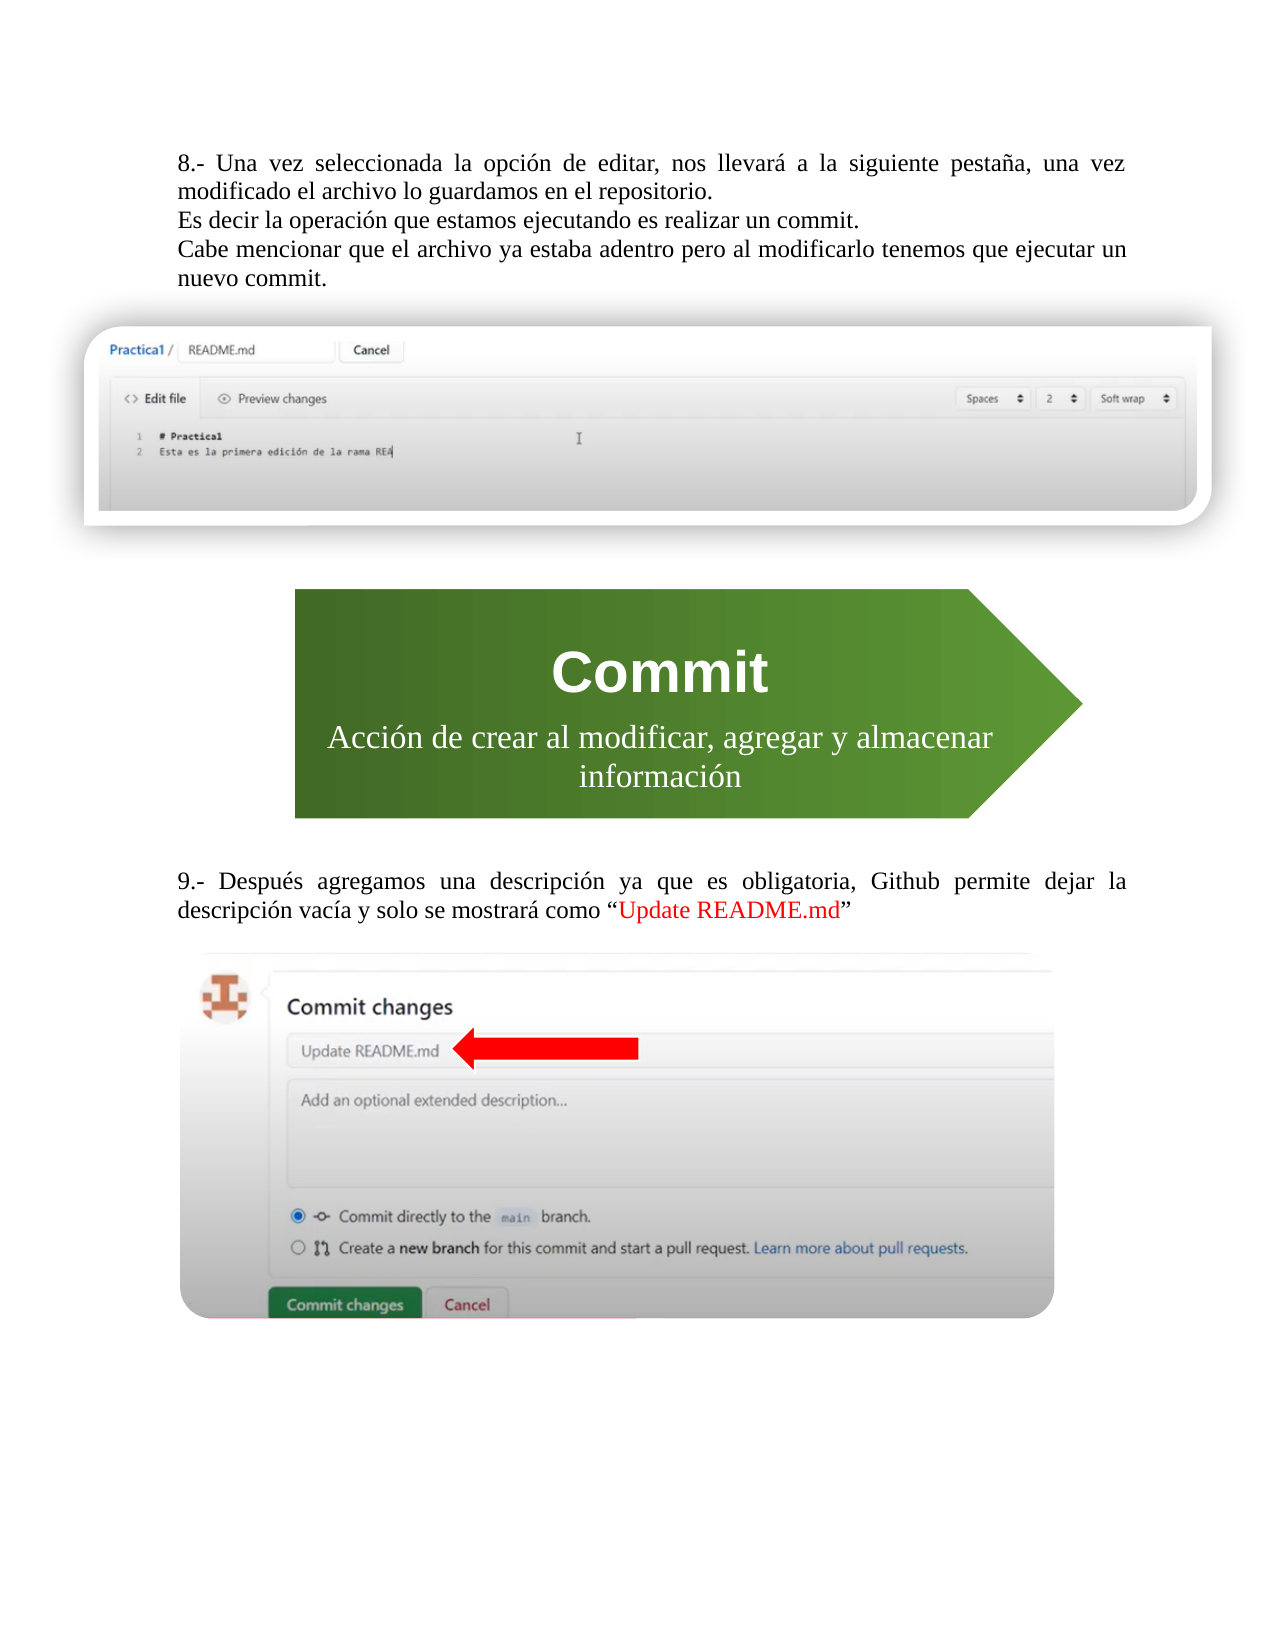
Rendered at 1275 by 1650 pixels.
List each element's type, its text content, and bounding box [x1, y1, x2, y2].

text Es decir la operación que estamos ejecutando es realizar un commit. [177, 205, 1127, 234]
text Cabe mencionar que el archivo ya estaba adentro pero al modificarlo tenemos que ejecutar un nuevo commit. [177, 234, 1127, 291]
text 9.- Después agregamos una descripción ya que es obligatoria, Github permite dejar la descripción vacía y solo se mostrará como “Update README.md” [177, 866, 1127, 924]
text 8.- Una vez seleccionada la opción de editar, nos llevará a la siguiente pestaña, una vez modificado el archivo lo guardamos en el repositorio. [177, 148, 1127, 205]
